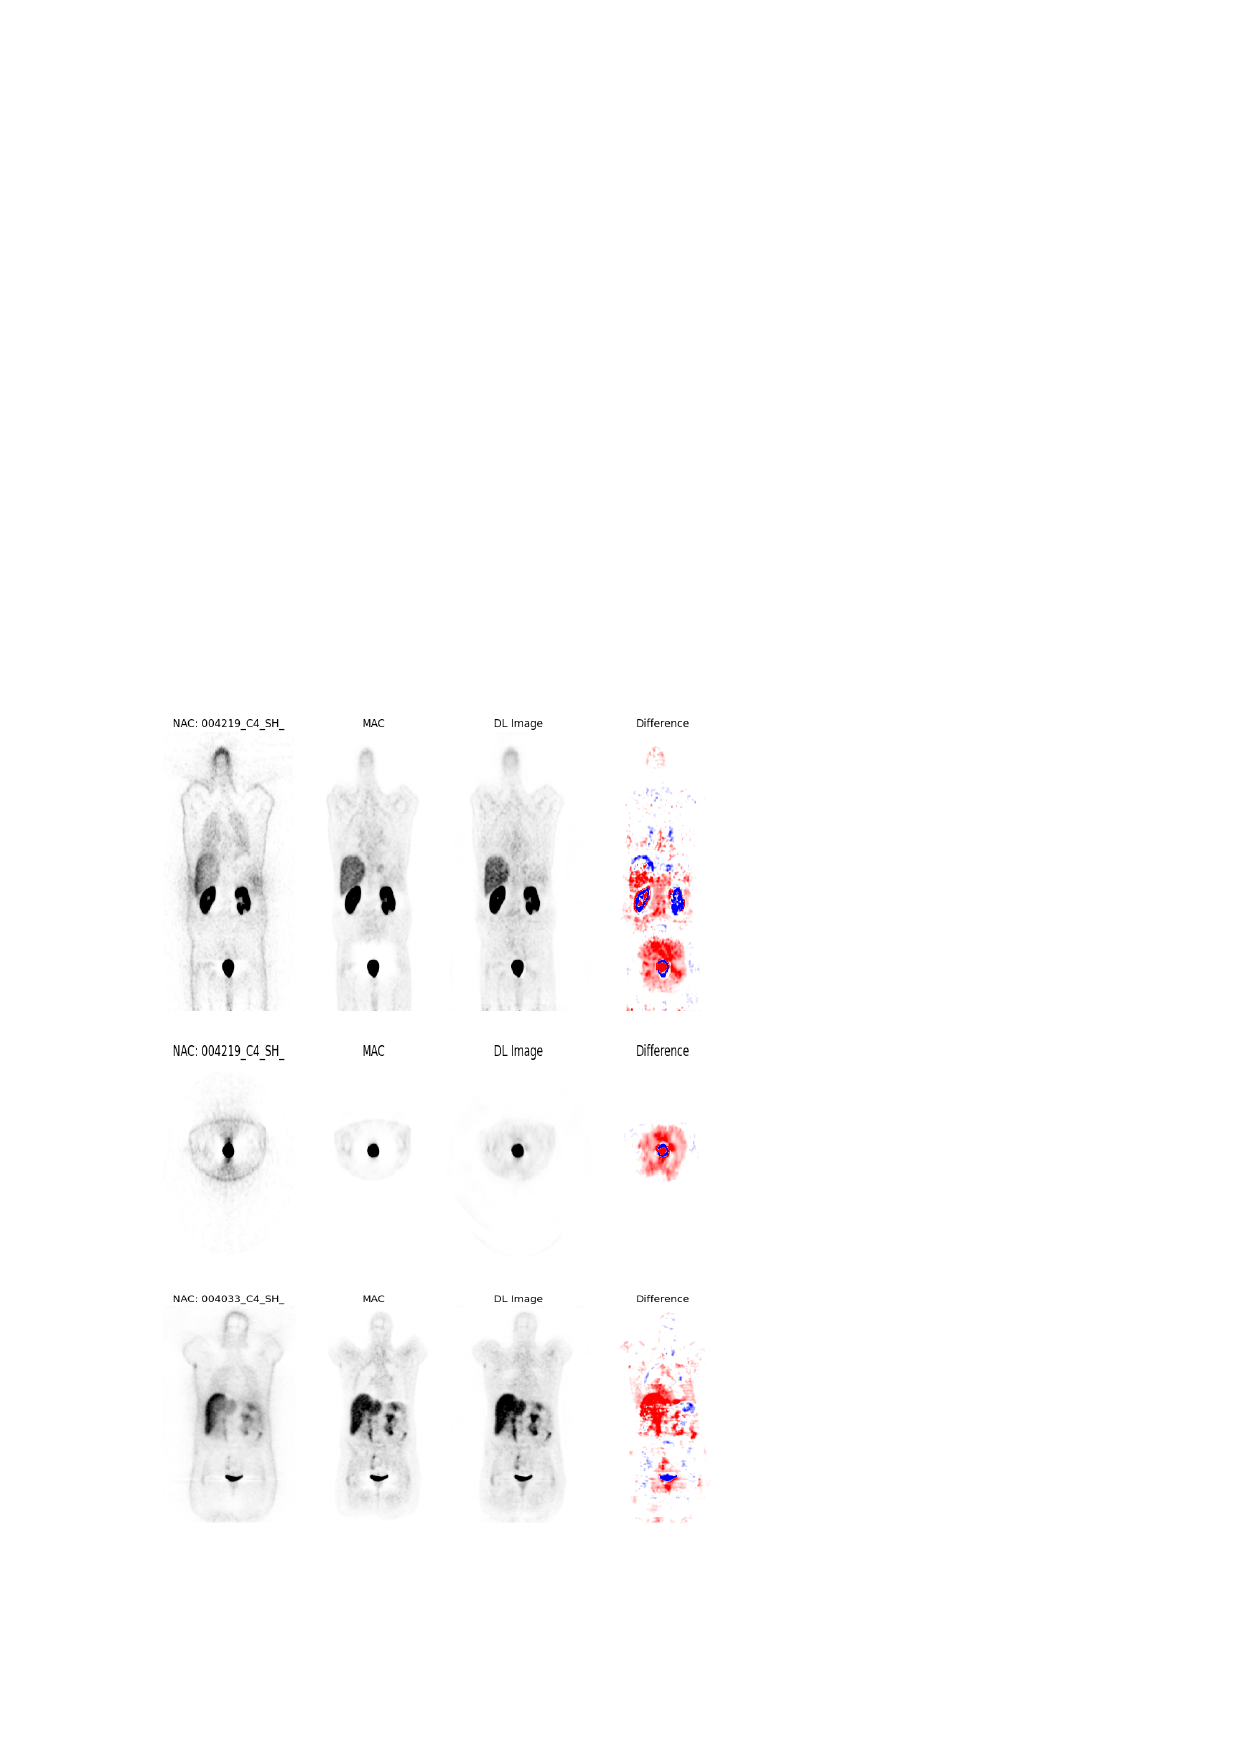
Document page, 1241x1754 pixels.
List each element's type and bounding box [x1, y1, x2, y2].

picture [150, 1290, 741, 1527]
picture [150, 1035, 741, 1272]
picture [150, 712, 741, 1017]
